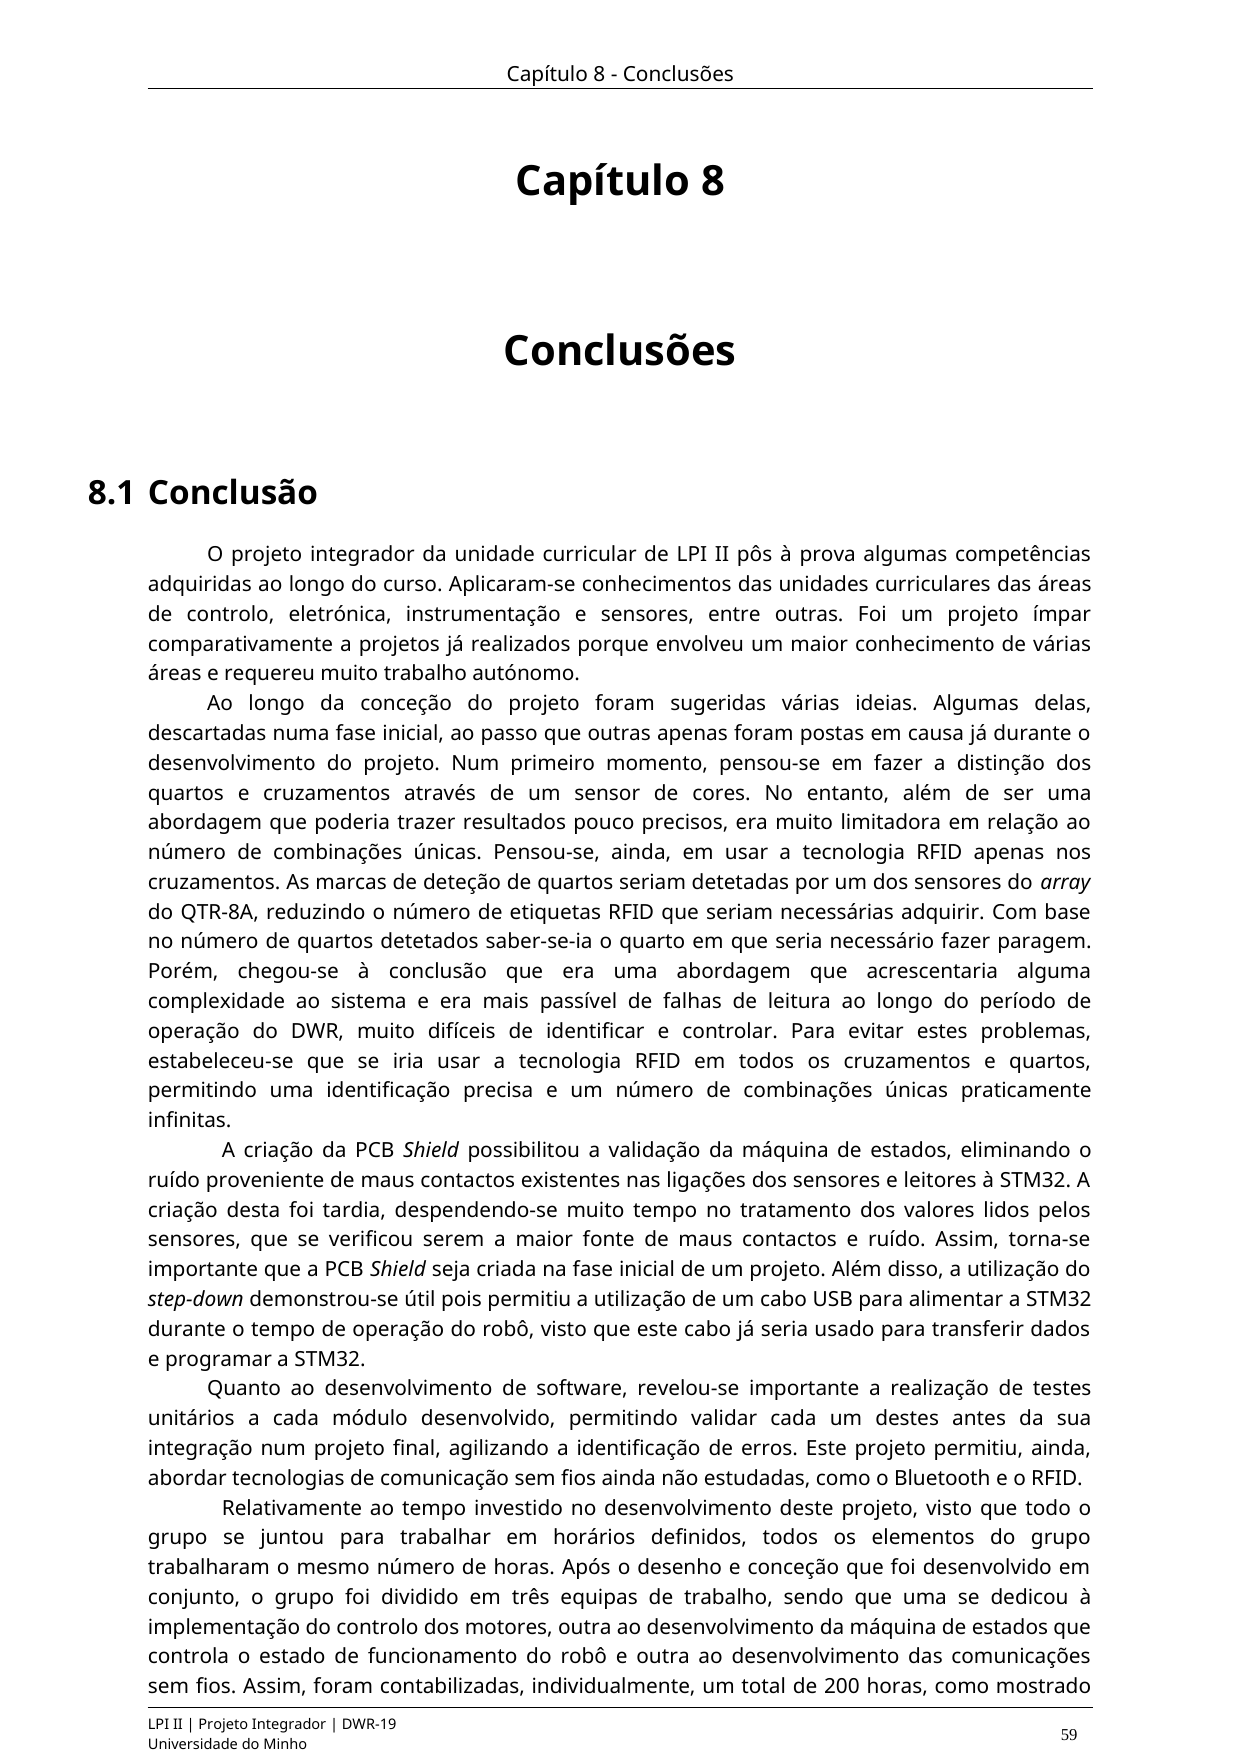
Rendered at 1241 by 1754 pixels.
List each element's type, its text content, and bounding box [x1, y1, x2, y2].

text O projeto integrador da unidade curricular de LPI II pôs à prova algumas competências adquiridas ao longo do curso. Aplicaram-se conhecimentos das unidades curriculares das áreas de controlo, eletrónica, instrumentação e sensores, entre outras. Foi um projeto ímpar comparativamente a projetos já realizados porque envolveu um maior conhecimento de várias áreas e requereu muito trabalho autónomo. [148, 539, 1092, 687]
text A criação da PCB Shield possibilitou a validação da máquina de estados, eliminando o ruído proveniente de maus contactos existentes nas ligações dos sensores e leitores à STM32. A criação desta foi tardia, despendendo-se muito tempo no tratamento dos valores lidos pelos sensores, que se verificou serem a maior fonte de maus contactos e ruído. Assim, torna-se importante que a PCB Shield seja criada na fase inicial de um projeto. Além disso, a utilização do step-down demonstrou-se útil pois permitiu a utilização de um cabo USB para alimentar a STM32 durante o tempo de operação do robô, visto que este cabo já seria usado para transferir dados e programar a STM32. [148, 1135, 1092, 1372]
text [148, 1493, 1092, 1700]
subtitle Conclusão [88, 469, 1092, 514]
text Quanto ao desenvolvimento de software, revelou-se importante a realização de testes unitários a cada módulo desenvolvido, permitindo validar cada um destes antes da sua integração num projeto final, agilizando a identificação de erros. Este projeto permitiu, ainda, abordar tecnologias de comunicação sem fios ainda não estudadas, como o Bluetooth e o RFID. [148, 1373, 1092, 1491]
text Ao longo da conceção do projeto foram sugeridas várias ideias. Algumas delas, descartadas numa fase inicial, ao passo que outras apenas foram postas em causa já durante o desenvolvimento do projeto. Num primeiro momento, pensou-se em fazer a distinção dos quartos e cruzamentos através de um sensor de cores. No entanto, além de ser uma abordagem que poderia trazer resultados pouco precisos, era muito limitadora em relação ao número de combinações únicas. Pensou-se, ainda, em usar a tecnologia RFID apenas nos cruzamentos. As marcas de deteção de quartos seriam detetadas por um dos sensores do array do QTR-8A, reduzindo o número de etiquetas RFID que seriam necessárias adquirir. Com base no número de quartos detetados saber-se-ia o quarto em que seria necessário fazer paragem. Porém, chegou-se à conclusão que era uma abordagem que acrescentaria alguma complexidade ao sistema e era mais passível de falhas de leitura ao longo do período de operação do DWR, muito difíceis de identificar e controlar. Para evitar estes problemas, estabeleceu-se que se iria usar a tecnologia RFID em todos os cruzamentos e quartos, permitindo uma identificação precisa e um número de combinações únicas praticamente infinitas. [148, 688, 1092, 1134]
subtitle Conclusões [148, 151, 1092, 378]
